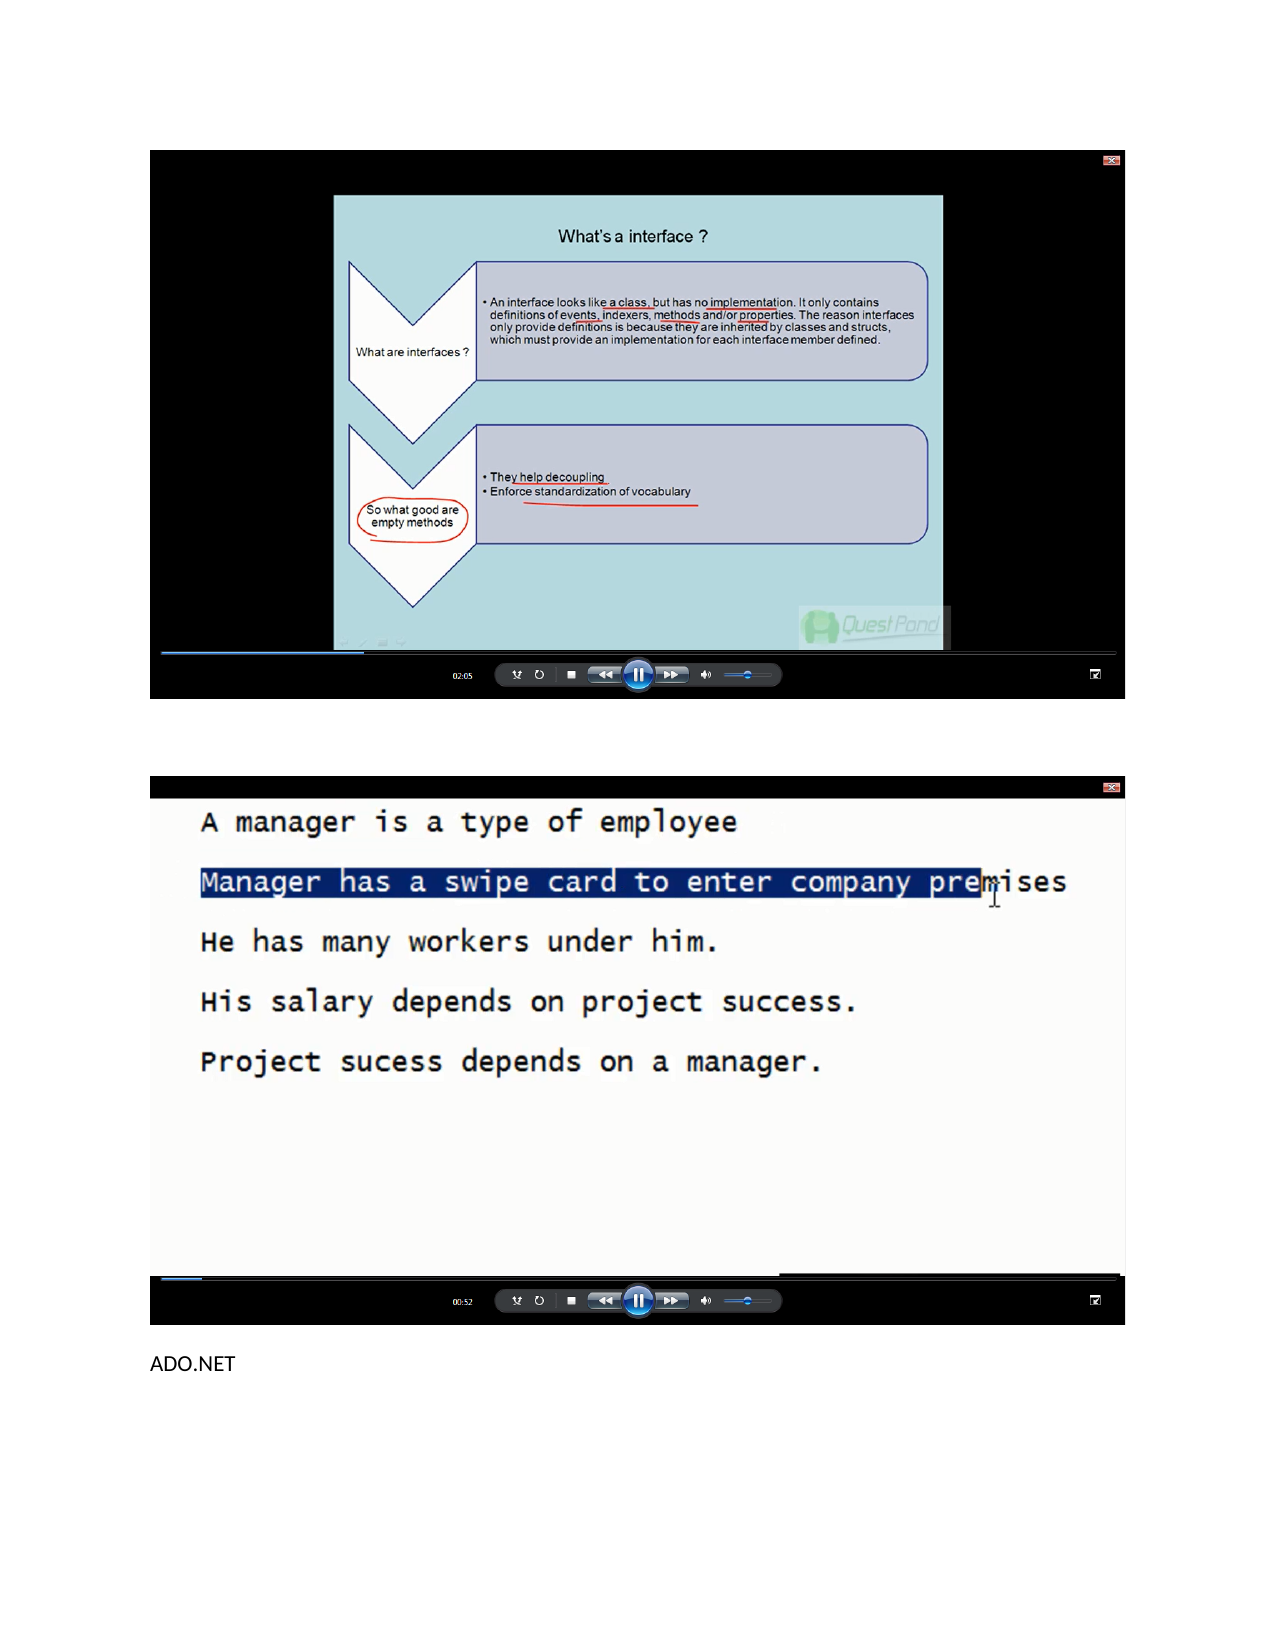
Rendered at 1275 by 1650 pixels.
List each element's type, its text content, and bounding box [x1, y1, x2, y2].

text ADO.NET [150, 1349, 1125, 1377]
picture [150, 776, 1125, 1325]
picture [150, 150, 1125, 699]
